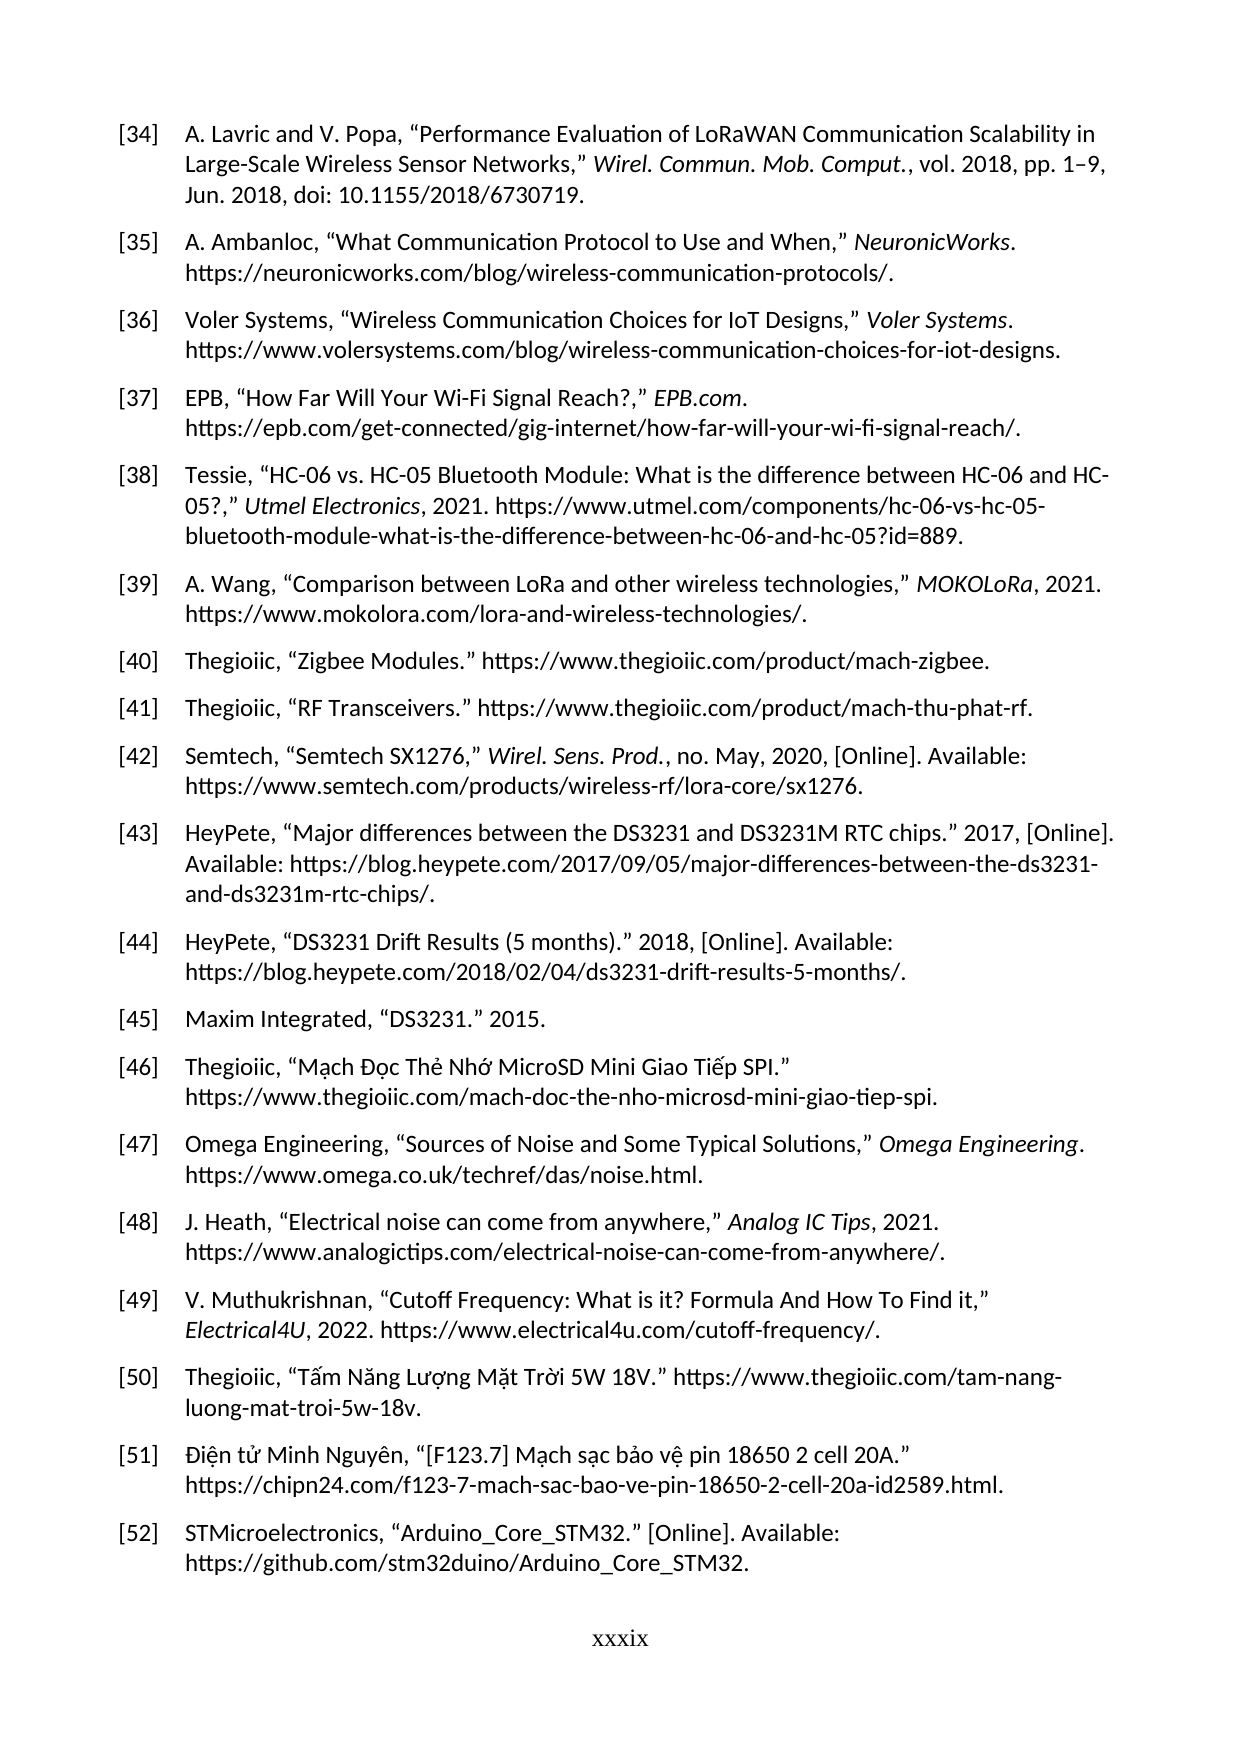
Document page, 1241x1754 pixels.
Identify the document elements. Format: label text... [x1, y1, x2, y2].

text [43] HeyPete, “Major differences between the DS3231 and DS3231M RTC chips.” 2017, [Online]. Available: https://blog.heypete.com/2017/09/05/major-differences-between-the-ds3231-and-ds3231m-rtc-chips/. [118, 817, 1122, 909]
text [39] A. Wang, “Comparison between LoRa and other wireless technologies,” MOKOLoRa, 2021. https://www.mokolora.com/lora-and-wireless-technologies/. [118, 568, 1122, 629]
text [37] EPB, “How Far Will Your Wi-Fi Signal Reach?,” EPB.com. https://epb.com/get-connected/gig-internet/how-far-will-your-wi-fi-signal-reach/. [118, 382, 1122, 443]
text [38] Tessie, “HC-06 vs. HC-05 Bluetooth Module: What is the difference between HC-06 and HC-05?,” Utmel Electronics, 2021. https://www.utmel.com/components/hc-06-vs-hc-05-bluetooth-module-what-is-the-difference-between-hc-06-and-hc-05?id=889. [118, 459, 1122, 551]
text [34] A. Lavric and V. Popa, “Performance Evaluation of LoRaWAN Communication Scalability in Large-Scale Wireless Sensor Networks,” Wirel. Commun. Mob. Comput., vol. 2018, pp. 1–9, Jun. 2018, doi: 10.1155/2018/6730719. [118, 118, 1122, 210]
text [45] Maxim Integrated, “DS3231.” 2015. [118, 1003, 1122, 1034]
text [36] Voler Systems, “Wireless Communication Choices for IoT Designs,” Voler Systems. https://www.volersystems.com/blog/wireless-communication-choices-for-iot-designs. [118, 304, 1122, 365]
text [46] Thegioiic, “Mạch Đọc Thẻ Nhớ MicroSD Mini Giao Tiếp SPI.” https://www.thegioiic.com/mach-doc-the-nho-microsd-mini-giao-tiep-spi. [118, 1051, 1122, 1112]
text [40] Thegioiic, “Zigbee Modules.” https://www.thegioiic.com/product/mach-zigbee. [118, 645, 1122, 676]
text [44] HeyPete, “DS3231 Drift Results (5 months).” 2018, [Online]. Available: https://blog.heypete.com/2018/02/04/ds3231-drift-results-5-months/. [118, 926, 1122, 987]
text [52] STMicroelectronics, “Arduino_Core_STM32.” [Online]. Available: https://github.com/stm32duino/Arduino_Core_STM32. [118, 1517, 1122, 1578]
text [35] A. Ambanloc, “What Communication Protocol to Use and When,” NeuronicWorks. https://neuronicworks.com/blog/wireless-communication-protocols/. [118, 226, 1122, 287]
text [47] Omega Engineering, “Sources of Noise and Some Typical Solutions,” Omega Engineering. https://www.omega.co.uk/techref/das/noise.html. [118, 1128, 1122, 1189]
text [51] Điện tử Minh Nguyên, “[F123.7] Mạch sạc bảo vệ pin 18650 2 cell 20A.” https://chipn24.com/f123-7-mach-sac-bao-ve-pin-18650-2-cell-20a-id2589.html. [118, 1439, 1122, 1500]
text [50] Thegioiic, “Tấm Năng Lượng Mặt Trời 5W 18V.” https://www.thegioiic.com/tam-nang-luong-mat-troi-5w-18v. [118, 1361, 1122, 1422]
text [48] J. Heath, “Electrical noise can come from anywhere,” Analog IC Tips, 2021. https://www.analogictips.com/electrical-noise-can-come-from-anywhere/. [118, 1206, 1122, 1267]
text [41] Thegioiic, “RF Transceivers.” https://www.thegioiic.com/product/mach-thu-phat-rf. [118, 693, 1122, 723]
text [49] V. Muthukrishnan, “Cutoff Frequency: What is it? Formula And How To Find it,” Electrical4U, 2022. https://www.electrical4u.com/cutoff-frequency/. [118, 1284, 1122, 1345]
text [42] Semtech, “Semtech SX1276,” Wirel. Sens. Prod., no. May, 2020, [Online]. Available: https://www.semtech.com/products/wireless-rf/lora-core/sx1276. [118, 740, 1122, 801]
